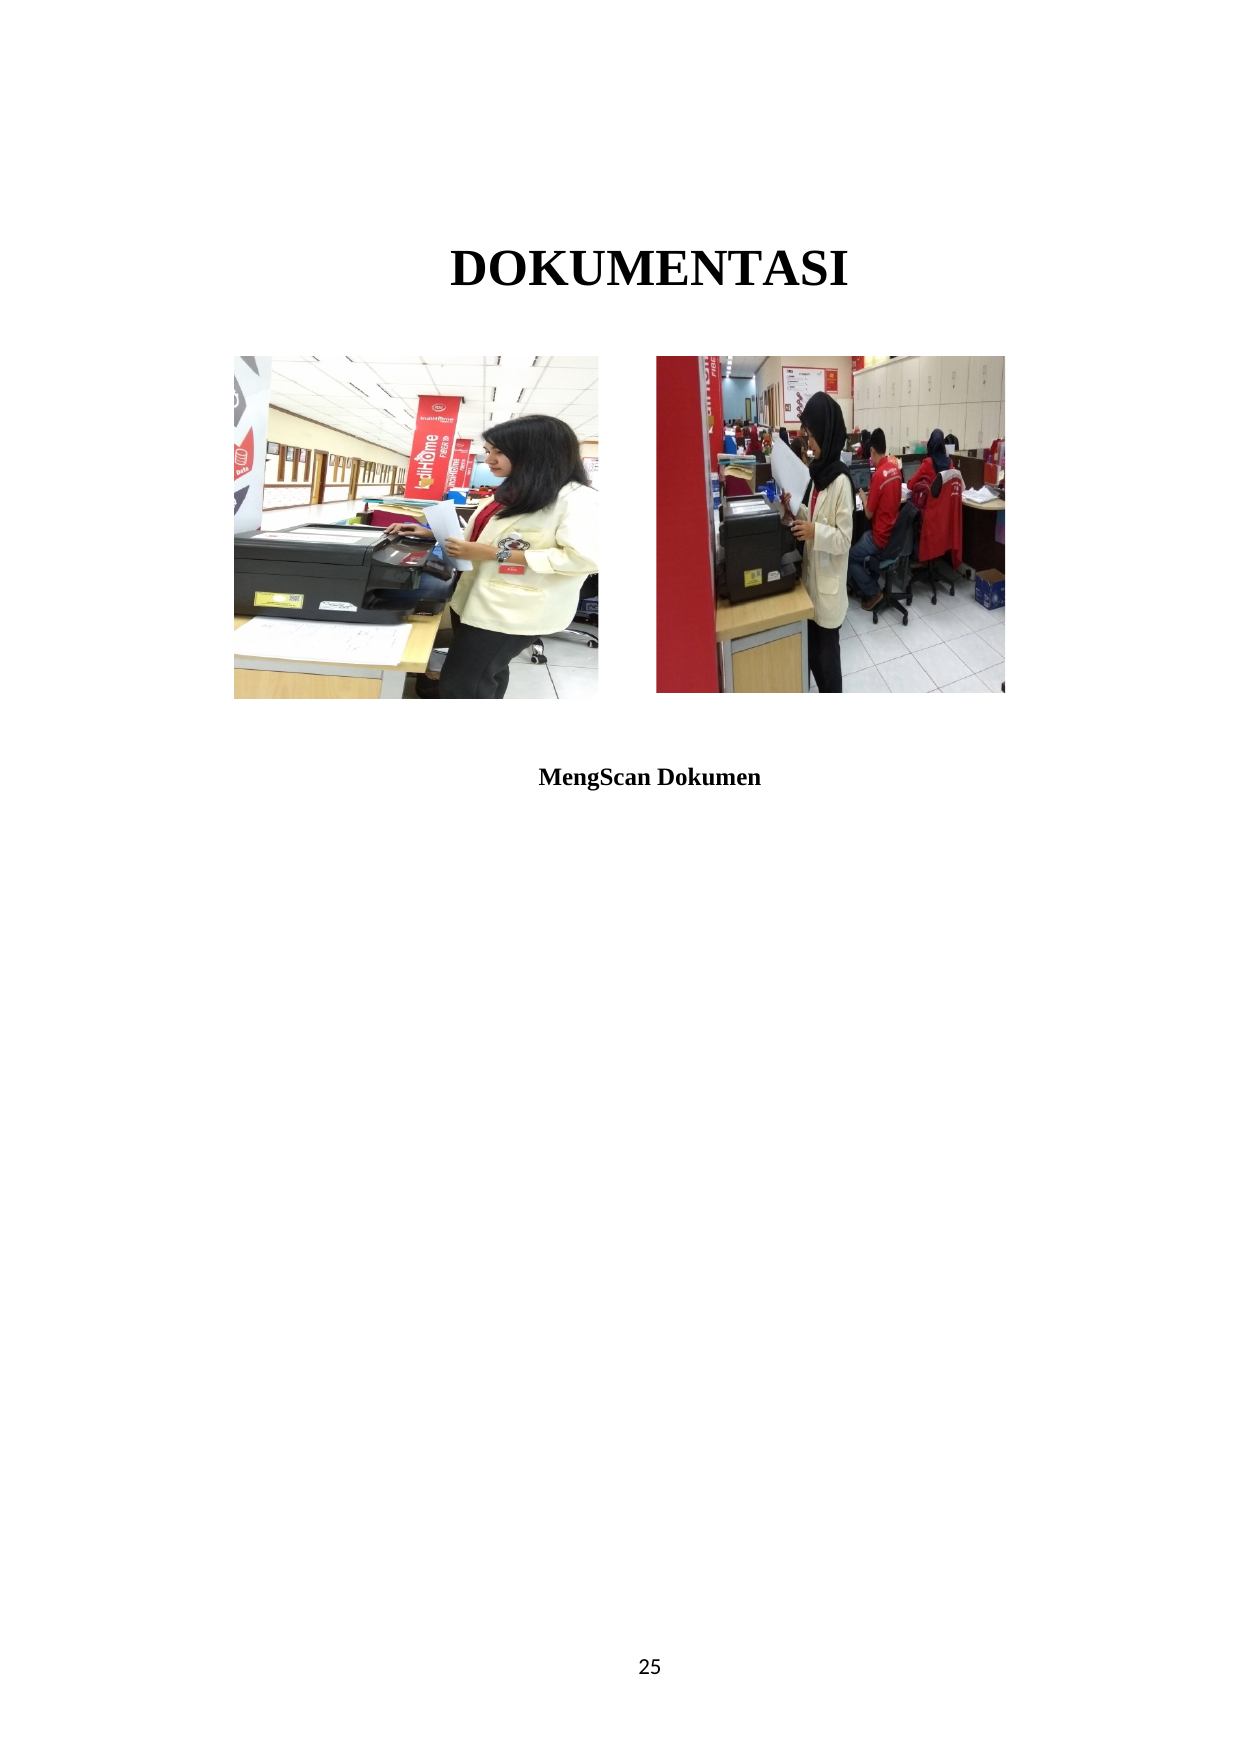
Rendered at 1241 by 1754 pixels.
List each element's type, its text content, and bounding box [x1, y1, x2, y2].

picture [655, 356, 1005, 691]
text MengScan Dokumen [236, 704, 1063, 791]
picture [232, 356, 599, 698]
text DOKUMENTASI [236, 236, 1063, 296]
